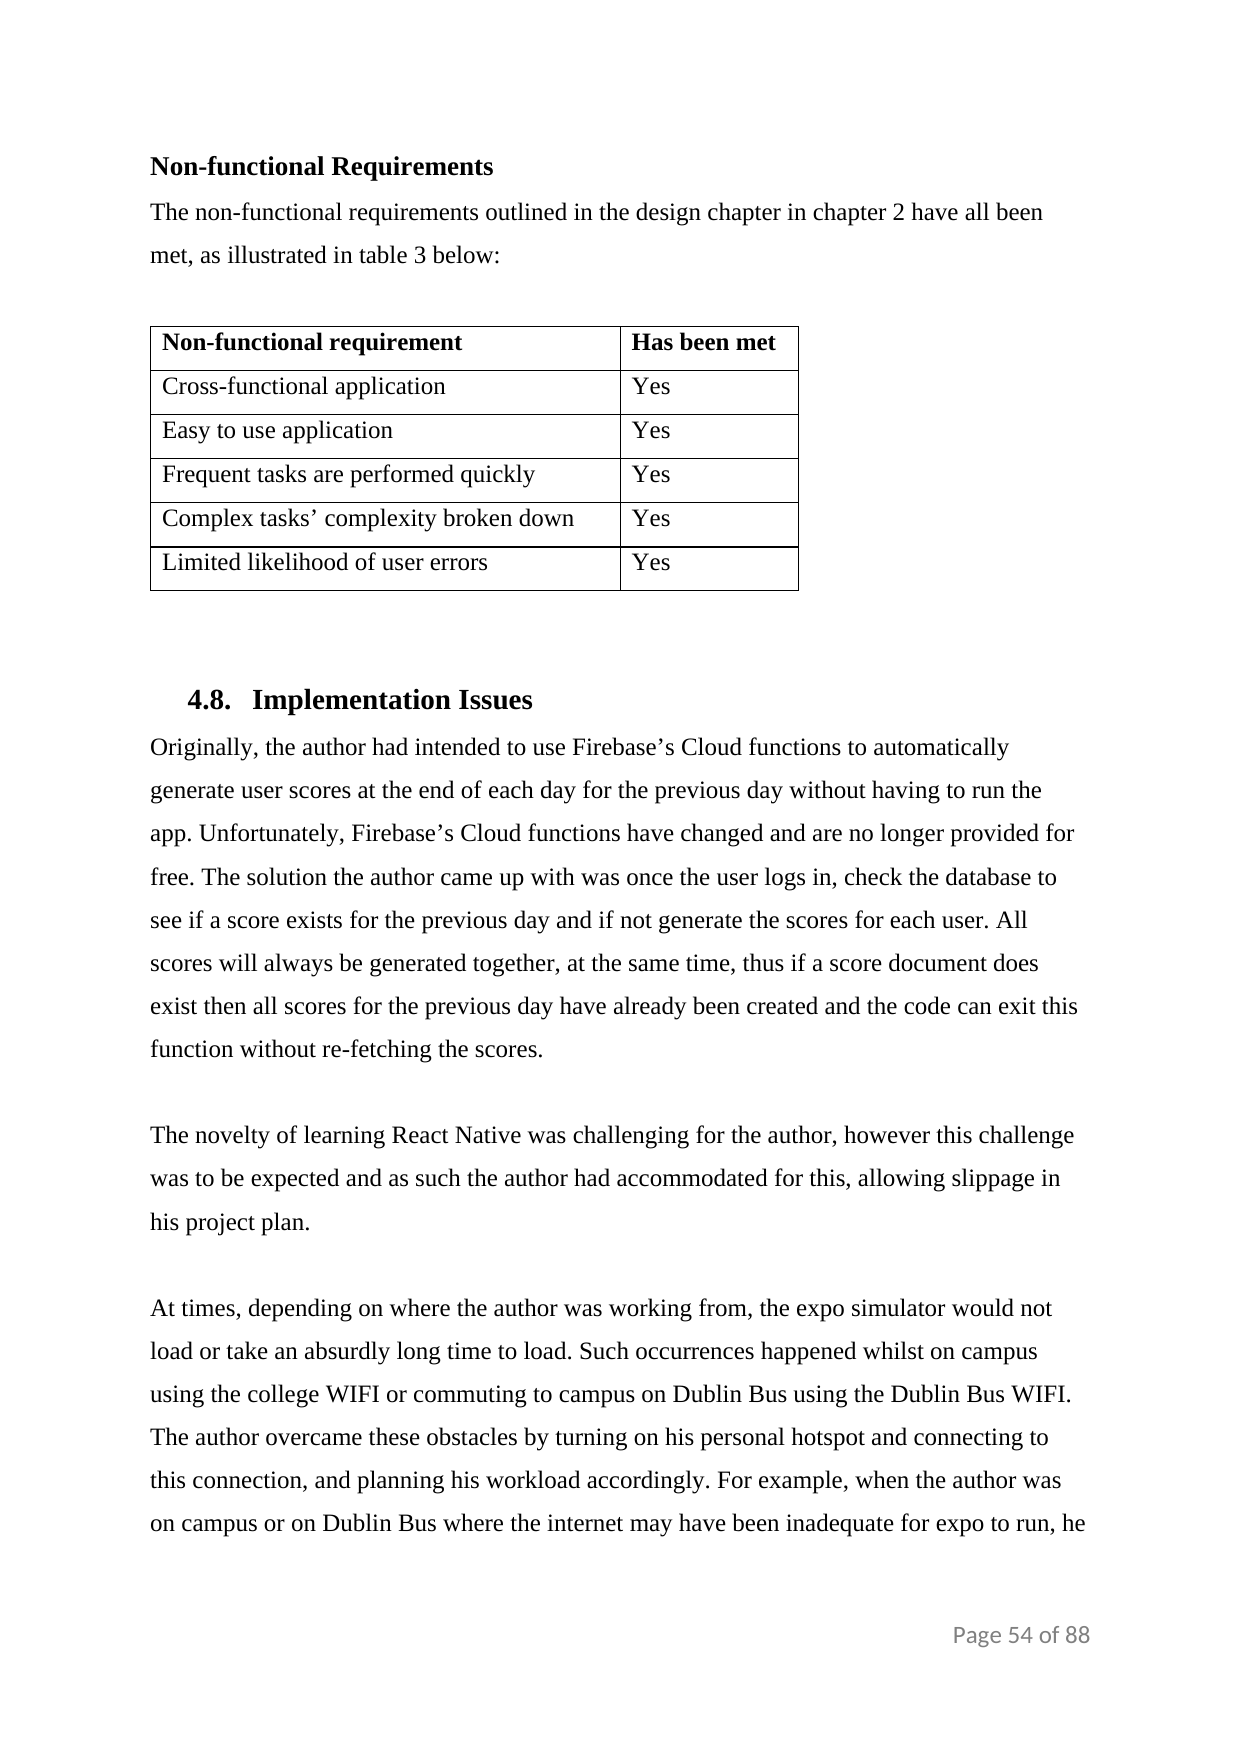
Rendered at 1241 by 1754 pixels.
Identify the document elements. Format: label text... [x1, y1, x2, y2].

table_cell Yes [621, 503, 798, 546]
table_cell Frequent tasks are performed quickly [151, 459, 620, 502]
table_cell Yes [621, 371, 798, 414]
table_cell Limited likelihood of user errors [151, 548, 620, 590]
table_cell Complex tasks’ complexity broken down [151, 503, 620, 546]
text The non-functional requirements outlined in the design chapter in chapter 2 have all been met, as illustrated in table 3 below: [150, 197, 1090, 268]
table_cell Easy to use application [151, 415, 620, 458]
table_cell Cross-functional application [151, 371, 620, 414]
text Originally, the author had intended to use Firebase’s Cloud functions to automatically generate user scores at the end of each day for the previous day without having to run the app. Unfortunately, Firebase’s Cloud functions have changed and are no longer provided for free. The solution the author came up with was once the user logs in, check the database to see if a score exists for the previous day and if not generate the scores for each user. All scores will always be generated together, at the same time, thus if a score document does exist then all scores for the previous day have already been created and the code can exit this function without re-fetching the scores. [150, 732, 1090, 1063]
table_header Has been met [621, 327, 798, 370]
subtitle Non-functional Requirements [150, 150, 1090, 181]
table_cell Yes [621, 415, 798, 458]
table_cell Yes [621, 459, 798, 502]
table_cell Yes [621, 548, 798, 590]
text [150, 1293, 1090, 1537]
subtitle Implementation Issues [187, 682, 1090, 715]
text The novelty of learning React Native was challenging for the author, however this challenge was to be expected and as such the author had accommodated for this, allowing slippage in his project plan. [150, 1120, 1090, 1235]
table_header Non-functional requirement [151, 327, 620, 370]
